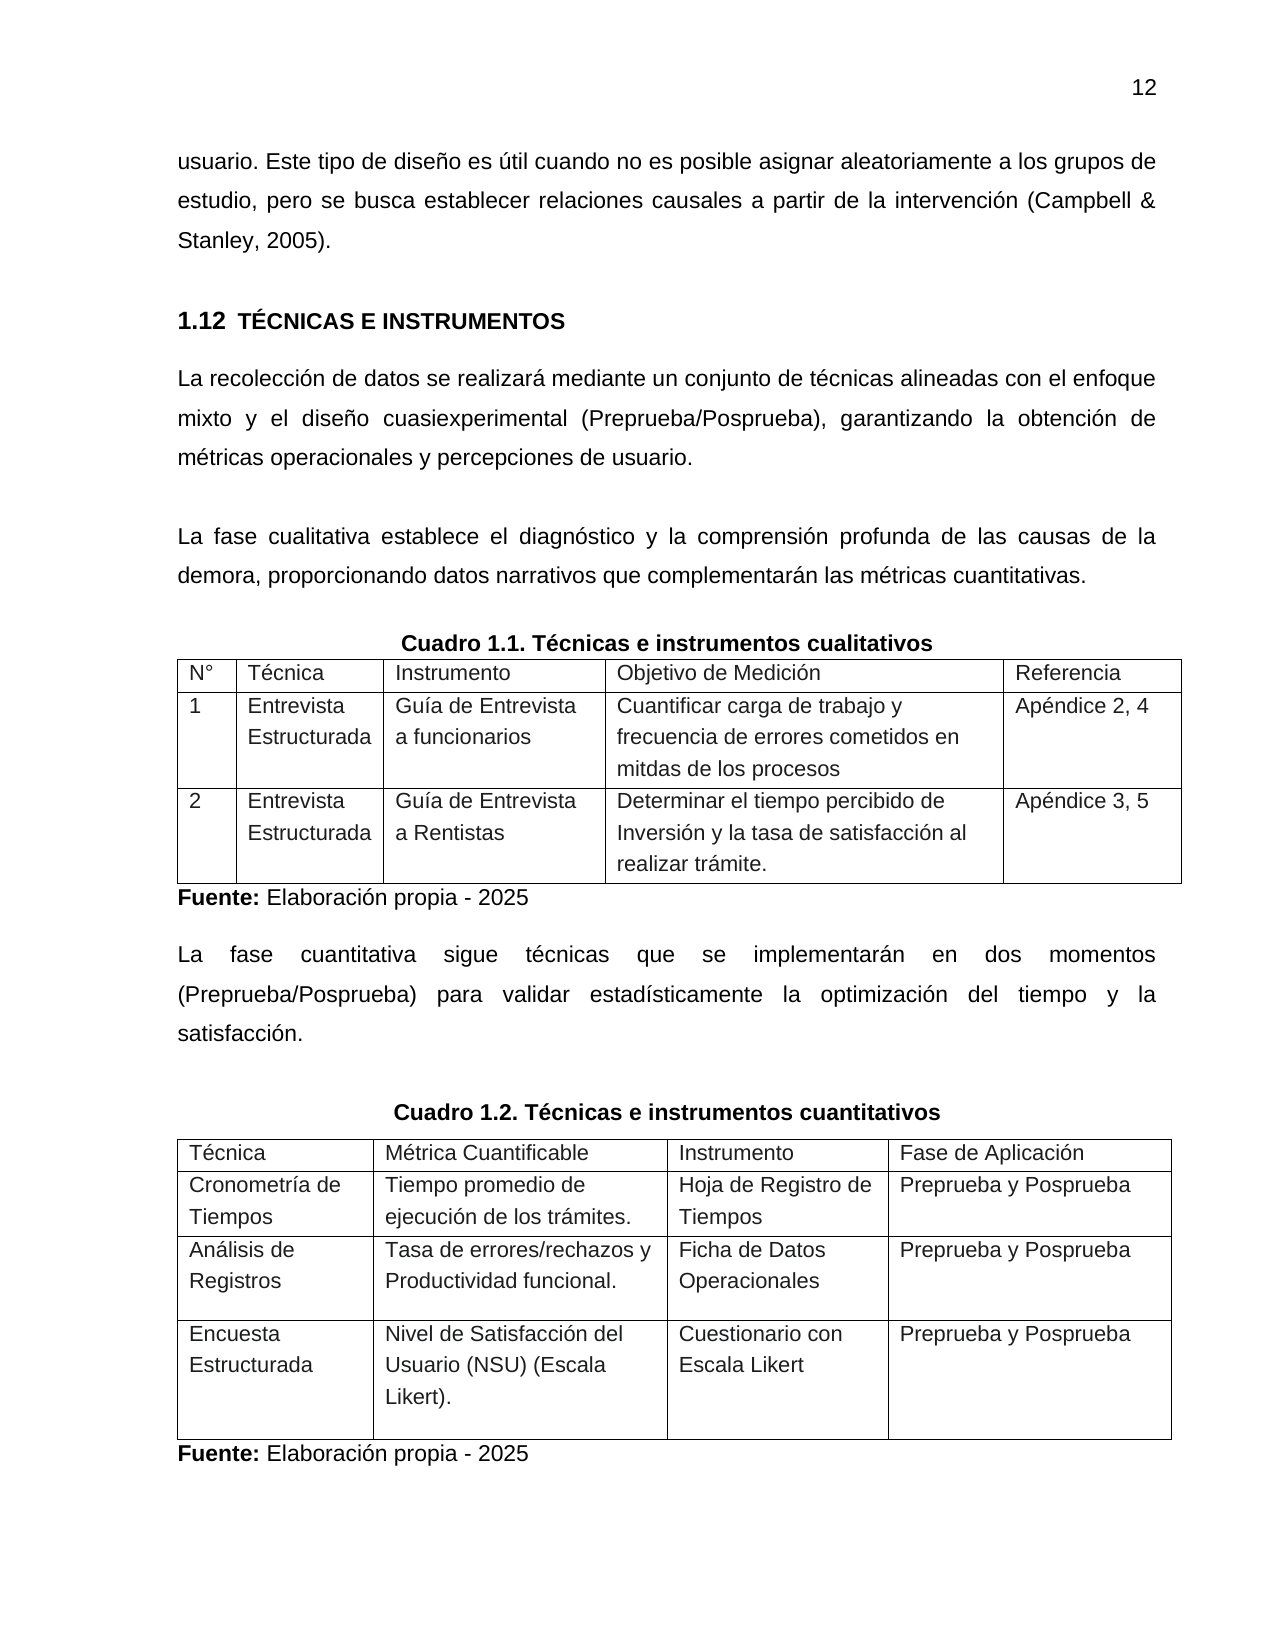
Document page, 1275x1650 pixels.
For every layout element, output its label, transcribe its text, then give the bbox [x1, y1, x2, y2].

text Fuente: Elaboración propia - 2025 [177, 1440, 1157, 1467]
table_cell Cronometría de Tiempos [178, 1172, 373, 1236]
table_cell Entrevista Estructurada [237, 789, 383, 883]
table_header Referencia [1004, 660, 1181, 692]
table_cell Tiempo promedio de ejecución de los trámites. [374, 1172, 667, 1236]
table_cell Cuestionario con Escala Likert [668, 1321, 888, 1439]
table_cell Preprueba y Posprueba [889, 1172, 1171, 1236]
table_header N° [178, 660, 236, 692]
table_cell Nivel de Satisfacción del Usuario (NSU) (Escala Likert). [374, 1321, 667, 1439]
text Cuadro 1.1. Técnicas e instrumentos cualitativos [177, 630, 1157, 657]
table_header Métrica Cuantificable [374, 1140, 667, 1171]
text La recolección de datos se realizará mediante un conjunto de técnicas alineadas con el enfoque mixto y el diseño cuasiexperimental (Preprueba/Posprueba), garantizando la obtención de métricas operacionales y percepciones de usuario. [177, 365, 1157, 470]
table_cell Preprueba y Posprueba [889, 1321, 1171, 1439]
table_cell Entrevista Estructurada [237, 693, 383, 787]
table_cell 1 [178, 693, 236, 787]
table_header Instrumento [384, 660, 605, 692]
table_cell Hoja de Registro de Tiempos [668, 1172, 888, 1236]
table_cell Tasa de errores/rechazos y Productividad funcional. [374, 1237, 667, 1320]
table_cell Preprueba y Posprueba [889, 1237, 1171, 1320]
table_cell Encuesta Estructurada [178, 1321, 373, 1439]
text Cuadro 1.2. Técnicas e instrumentos cuantitativos [177, 1099, 1157, 1125]
table_cell Apéndice 3, 5 [1004, 789, 1181, 883]
table_cell Apéndice 2, 4 [1004, 693, 1181, 787]
table_header Técnica [178, 1140, 373, 1171]
table_header Instrumento [668, 1140, 888, 1171]
text La fase cuantitativa sigue técnicas que se implementarán en dos momentos (Preprueba/Posprueba) para validar estadísticamente la optimización del tiempo y la satisfacción. [177, 941, 1157, 1046]
text La fase cualitativa establece el diagnóstico y la comprensión profunda de las causas de la demora, proporcionando datos narrativos que complementarán las métricas cuantitativas. [177, 523, 1157, 589]
text Fuente: Elaboración propia - 2025 [177, 884, 1157, 911]
table_header Técnica [237, 660, 383, 692]
table_header Objetivo de Medición [606, 660, 1003, 692]
table_header Fase de Aplicación [889, 1140, 1171, 1171]
table_cell Guía de Entrevista a funcionarios [384, 693, 605, 787]
subtitle TÉCNICAS E INSTRUMENTOS [177, 306, 1157, 334]
table_cell Cuantificar carga de trabajo y frecuencia de errores cometidos en mitdas de los procesos [606, 693, 1003, 787]
table_cell Determinar el tiempo percibido de Inversión y la tasa de satisfacción al realizar trámite. [606, 789, 1003, 883]
table_cell Guía de Entrevista a Rentistas [384, 789, 605, 883]
table_cell Ficha de Datos Operacionales [668, 1237, 888, 1320]
table_cell 2 [178, 789, 236, 883]
table_cell Análisis de Registros [178, 1237, 373, 1320]
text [177, 148, 1157, 253]
